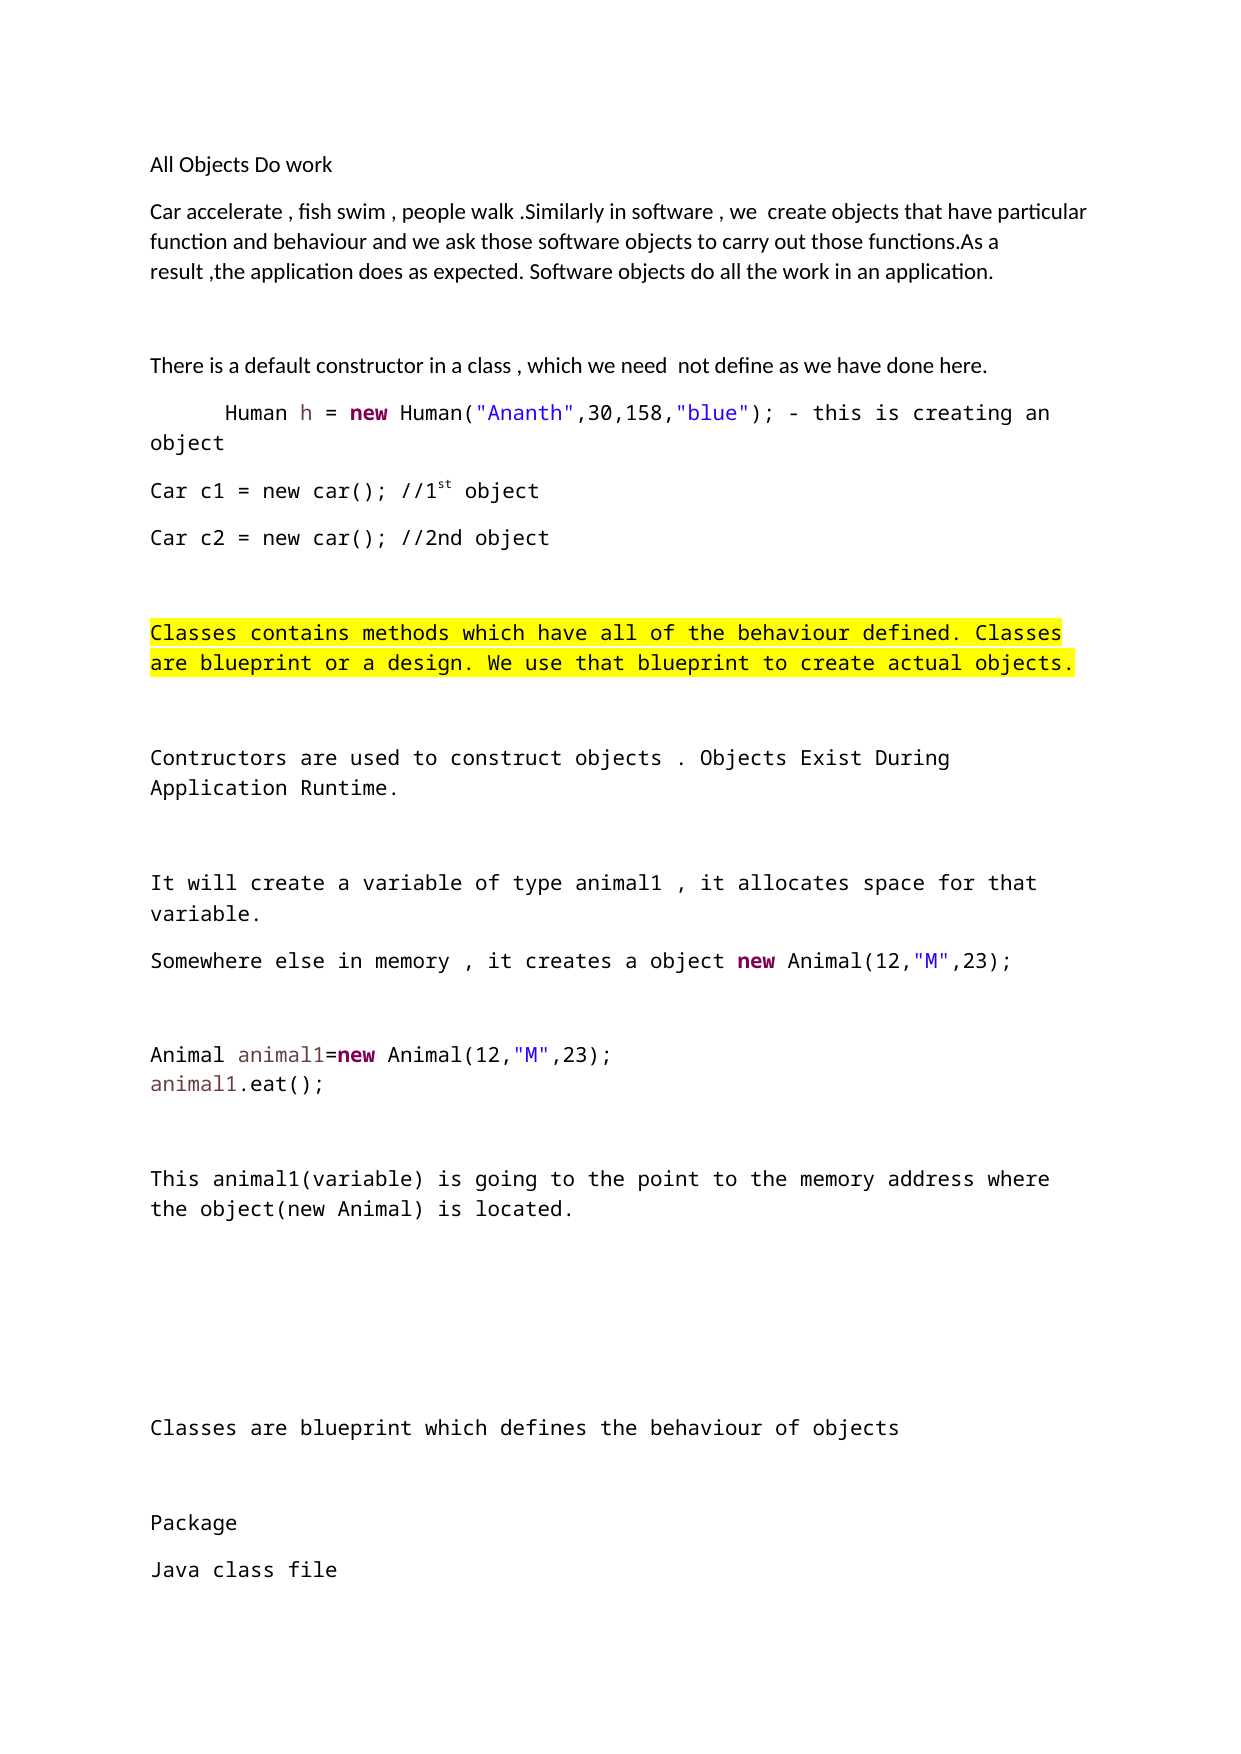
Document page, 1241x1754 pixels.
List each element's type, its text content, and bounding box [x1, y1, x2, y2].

text It will create a variable of type animal1 , it allocates space for that variable. [150, 868, 1090, 927]
text Animal animal1=new Animal(12,"M",23); [150, 1041, 1090, 1069]
text Car accelerate , fish swim , people walk .Similarly in software , we create objects that have particular function and behaviour and we ask those software objects to carry out those functions.As a result ,the application does as expected. Software objects do all the work in an application. [150, 197, 1090, 285]
text Human h = new Human("Ananth",30,158,"blue"); - this is creating an object [150, 398, 1090, 457]
text Classes are blueprint which defines the behaviour of objects [150, 1413, 1090, 1442]
text Java class file [150, 1555, 1090, 1583]
text This animal1(variable) is going to the point to the memory address where the object(new Animal) is located. [150, 1164, 1090, 1223]
text Package [150, 1508, 1090, 1536]
text Contructors are used to construct objects . Objects Exist During Application Runtime. [150, 743, 1090, 802]
text Car c1 = new car(); //1st object [150, 476, 1090, 504]
text There is a default constructor in a class , which we need not define as we have done here. [150, 351, 1090, 379]
text All Objects Do work [150, 150, 1090, 178]
text Car c2 = new car(); //2nd object [150, 523, 1090, 552]
text Classes contains methods which have all of the behaviour defined. Classes are blueprint or a design. We use that blueprint to create actual objects. [150, 618, 1090, 677]
text animal1.eat(); [150, 1069, 1090, 1097]
text Somewhere else in memory , it creates a object new Animal(12,"M",23); [150, 946, 1090, 974]
